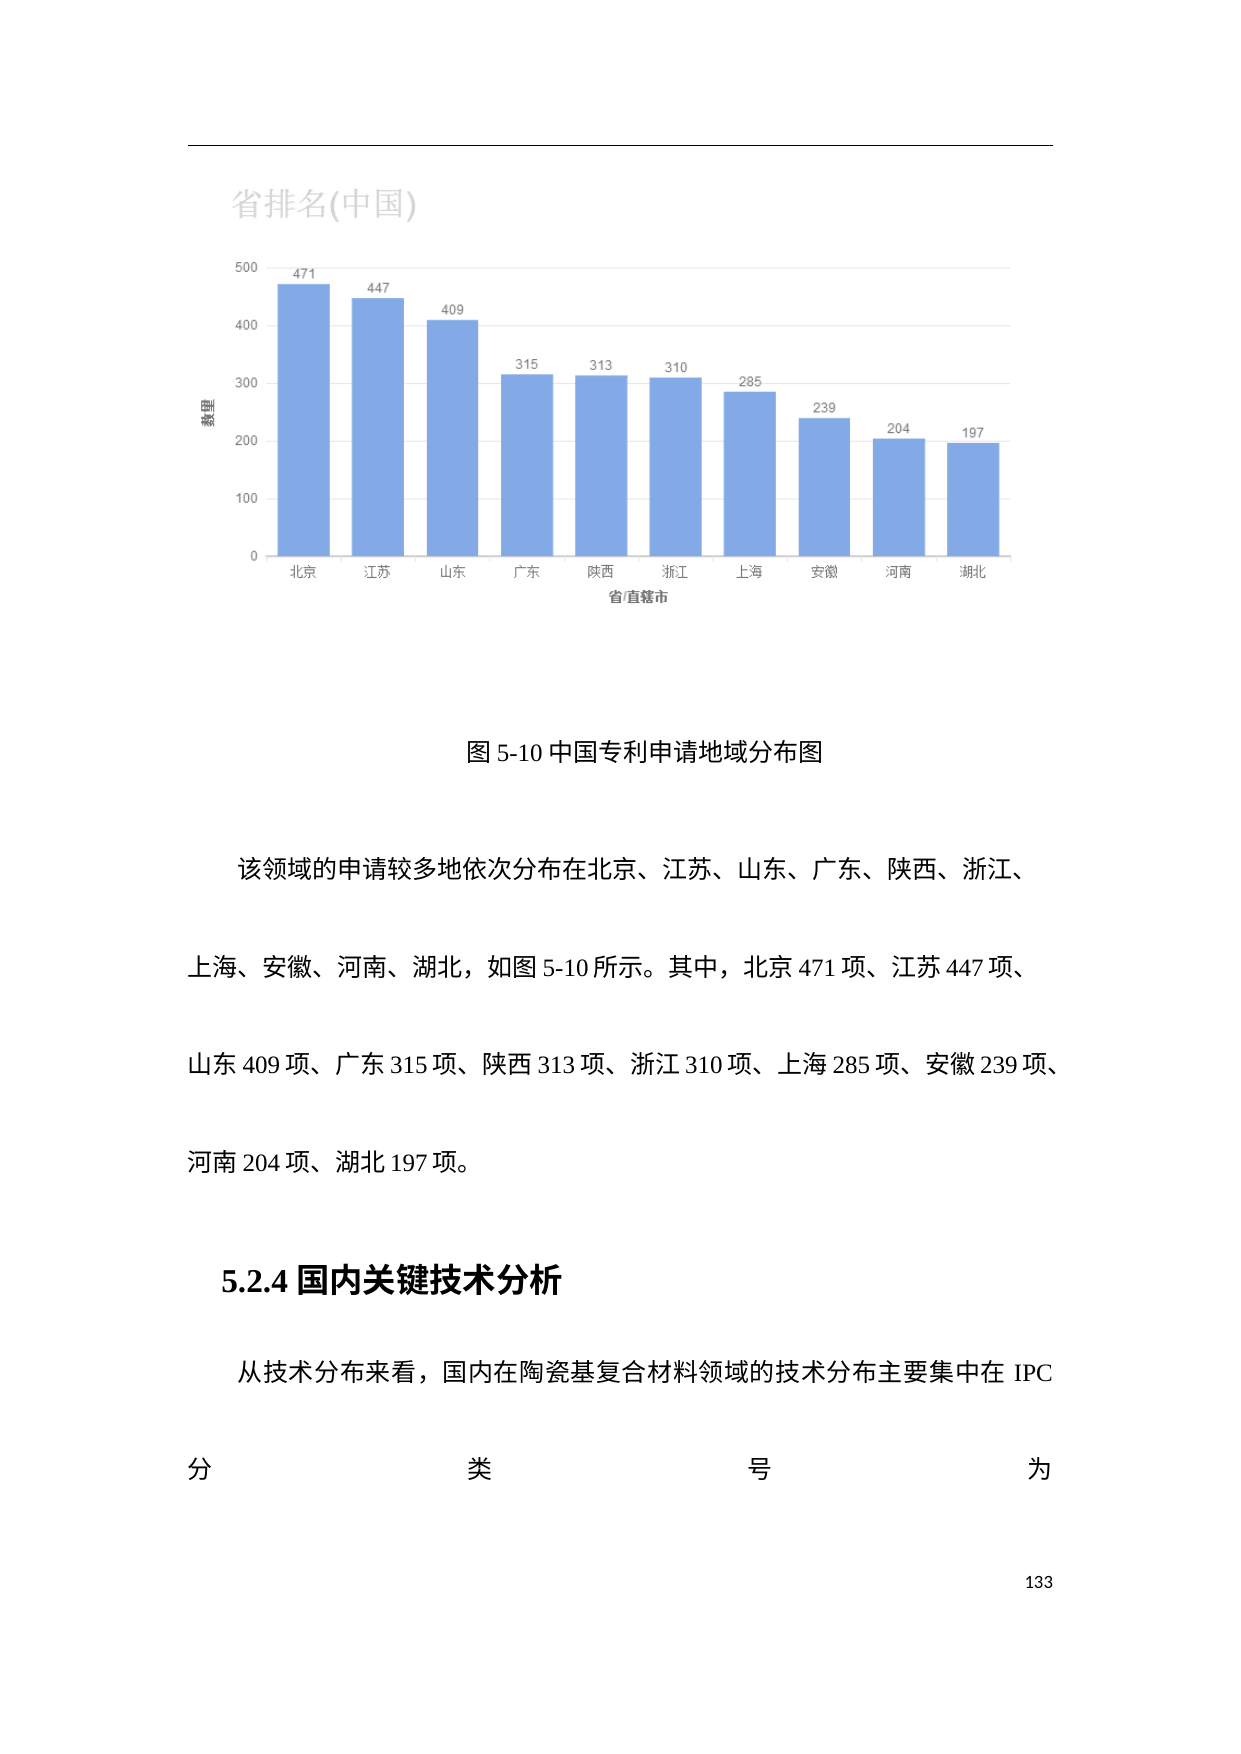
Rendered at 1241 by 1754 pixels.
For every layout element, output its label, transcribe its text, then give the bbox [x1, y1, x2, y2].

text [187, 1338, 1053, 1500]
text 该领域的申请较多地依次分布在北京、江苏、山东、广东、陕西、浙江、上海、安徽、河南、湖北，如图5-10所示。其中，北京471项、江苏447项、山东409项、广东315项、陕西313项、浙江310项、上海285项、安徽239项、河南204项、湖北197项。 [187, 836, 1053, 1193]
subtitle 5.2.4 国内关键技术分析 [187, 1246, 1053, 1311]
text 图5-10 中国专利申请地域分布图 [187, 718, 1053, 783]
picture [187, 163, 1054, 675]
